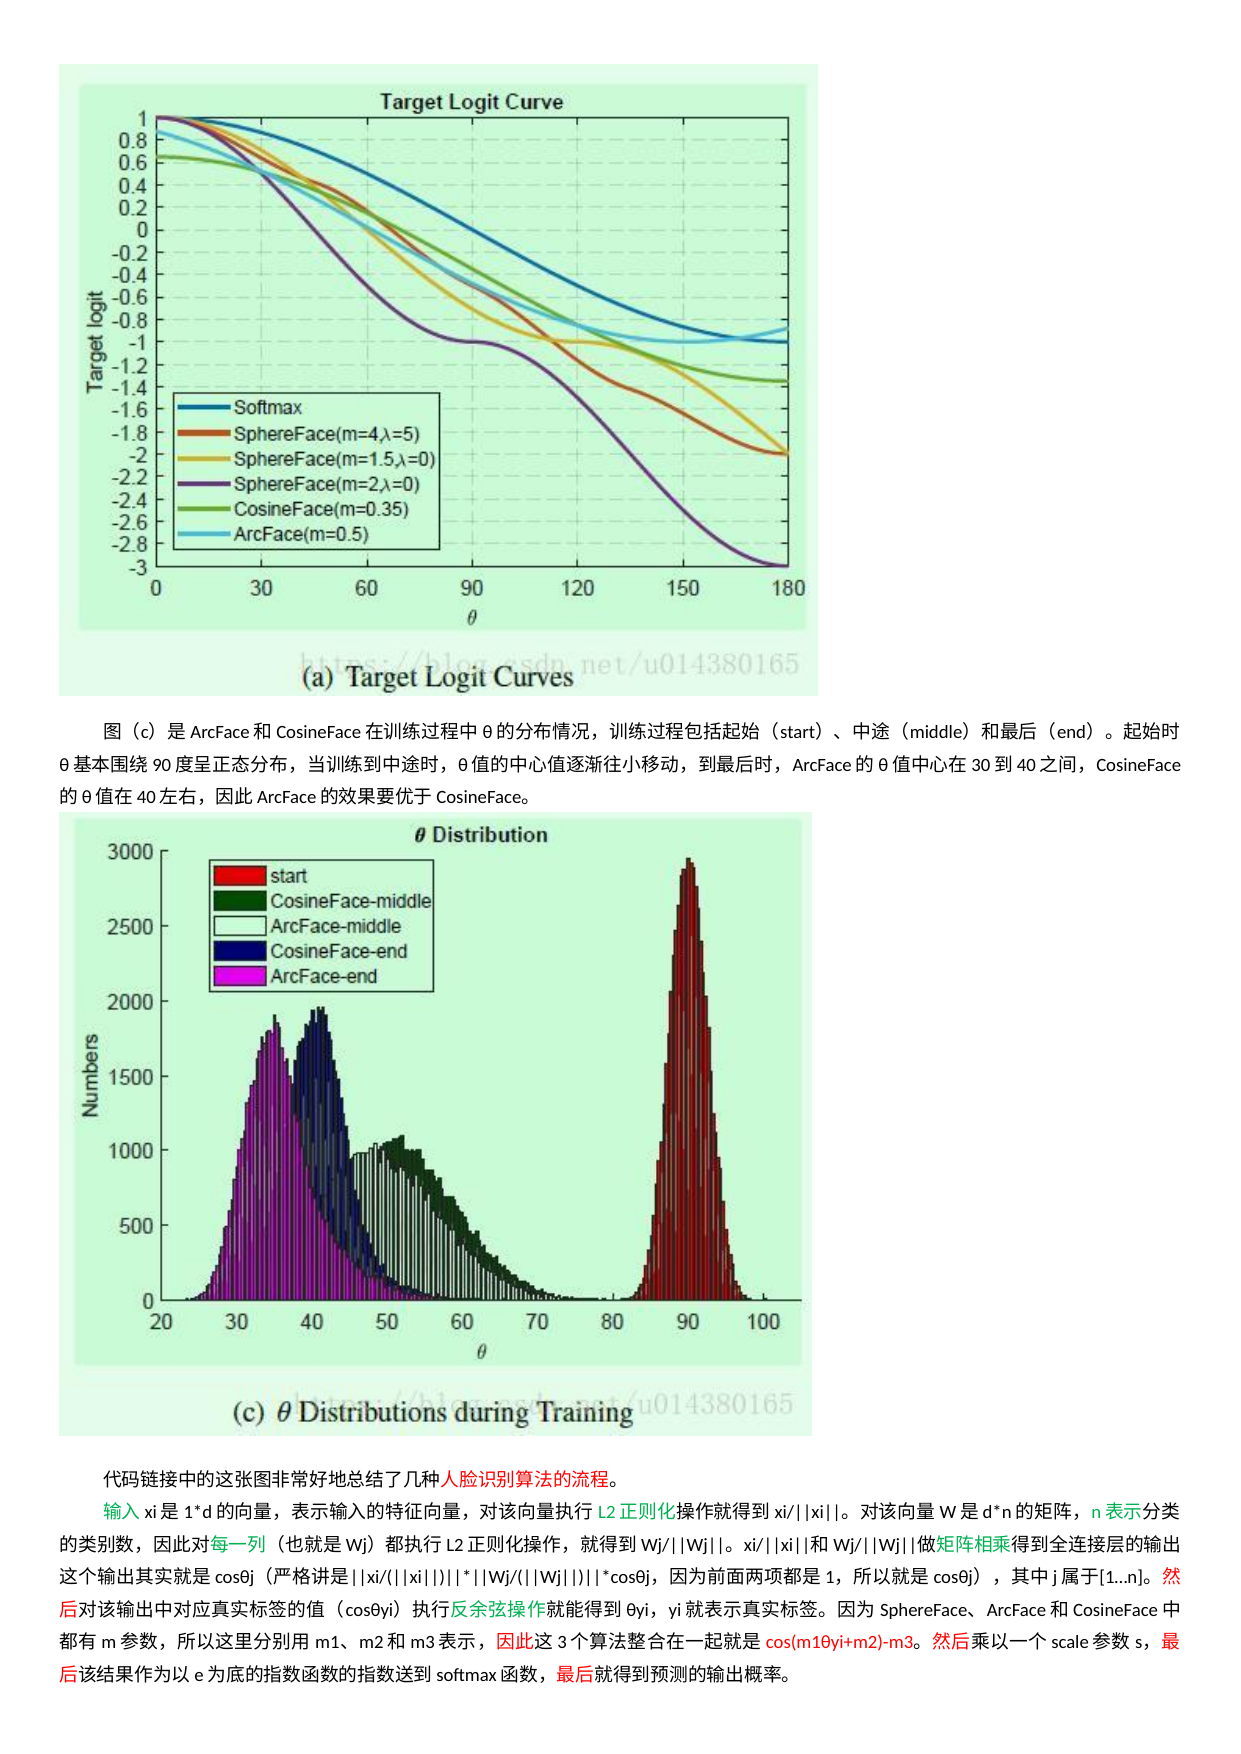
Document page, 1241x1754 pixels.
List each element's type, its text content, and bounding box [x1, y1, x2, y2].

picture [59, 64, 819, 696]
picture [59, 812, 813, 1436]
text 图（c）是ArcFace和CosineFace在训练过程中θ的分布情况，训练过程包括起始（start）、中途（middle）和最后（end）。起始时θ基本围绕90度呈正态分布，当训练到中途时，θ值的中心值逐渐往小移动，到最后时，ArcFace的θ值中心在30到40之间，CosineFace的θ值在40左右，因此ArcFace的效果要优于CosineFace。 [59, 714, 1181, 812]
text 输入xi是1*d的向量，表示输入的特征向量，对该向量执行L2正则化操作就得到xi/||xi||。对该向量W是d*n的矩阵，n表示分类的类别数，因此对每一列（也就是Wj）都执行L2正则化操作，就得到Wj/||Wj||。xi/||xi||和Wj/||Wj||做矩阵相乘得到全连接层的输出，这个输出其实就是cosθj（严格讲是||xi/(||xi||)||*||Wj/(||Wj||)||*cosθj，因为前面两项都是1，所以就是cosθj），其中j属于[1…n]。然后对该输出中对应真实标签的值（cosθyi）执行反余弦操作就能得到θyi，yi就表示真实标签。因为SphereFace、ArcFace和CosineFace中都有m参数，所以这里分别用m1、m2和m3表示，因此这3个算法整合在一起就是cos(m1θyi+m2)-m3。然后乘以一个scale参数s，最后该结果作为以e为底的指数函数的指数送到softmax函数，最后就得到预测的输出概率。 [59, 1494, 1181, 1689]
text 代码链接中的这张图非常好地总结了几种人脸识别算法的流程。 [59, 1462, 1181, 1494]
